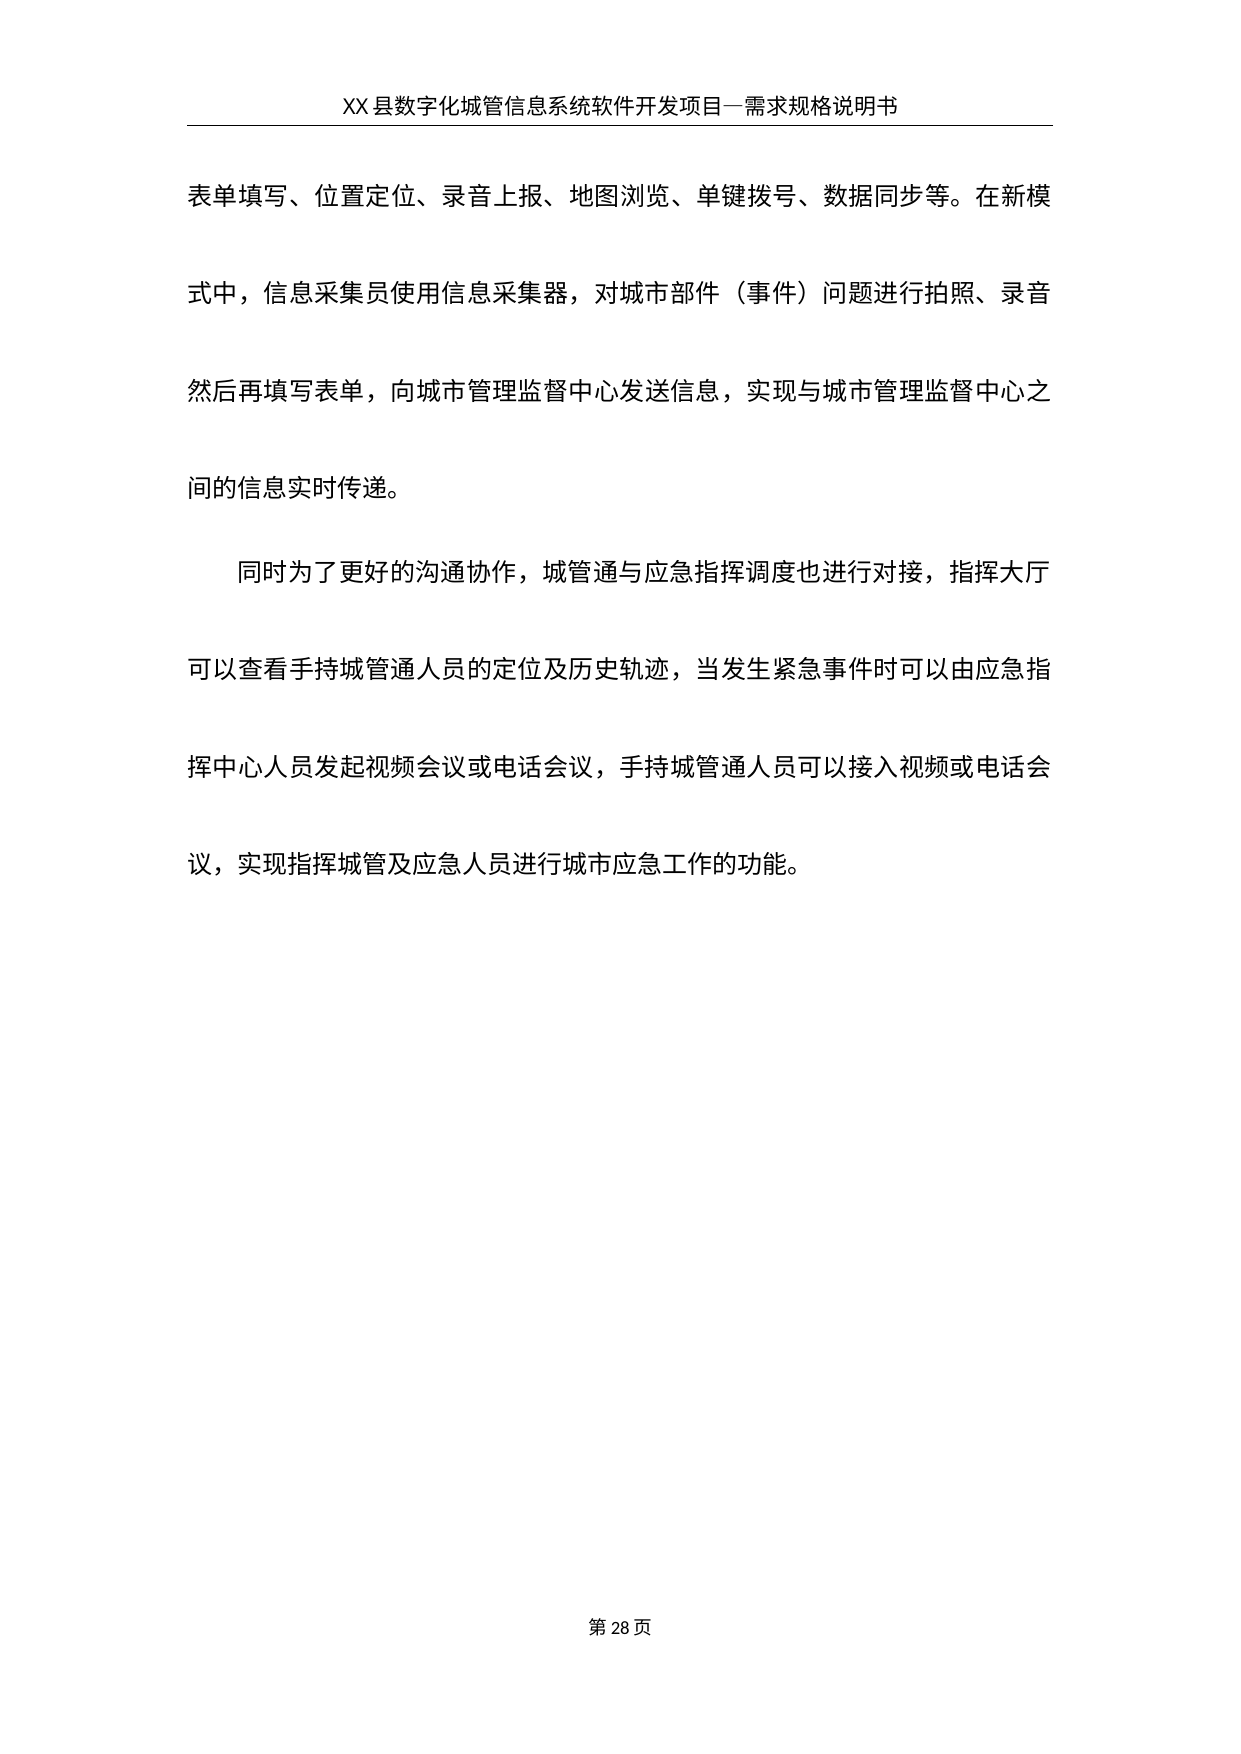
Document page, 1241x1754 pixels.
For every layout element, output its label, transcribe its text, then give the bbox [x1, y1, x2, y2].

text 同时为了更好的沟通协作，城管通与应急指挥调度也进行对接，指挥大厅可以查看手持城管通人员的定位及历史轨迹，当发生紧急事件时可以由应急指挥中心人员发起视频会议或电话会议，手持城管通人员可以接入视频或电话会议，实现指挥城管及应急人员进行城市应急工作的功能。 [187, 538, 1053, 895]
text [187, 162, 1053, 519]
